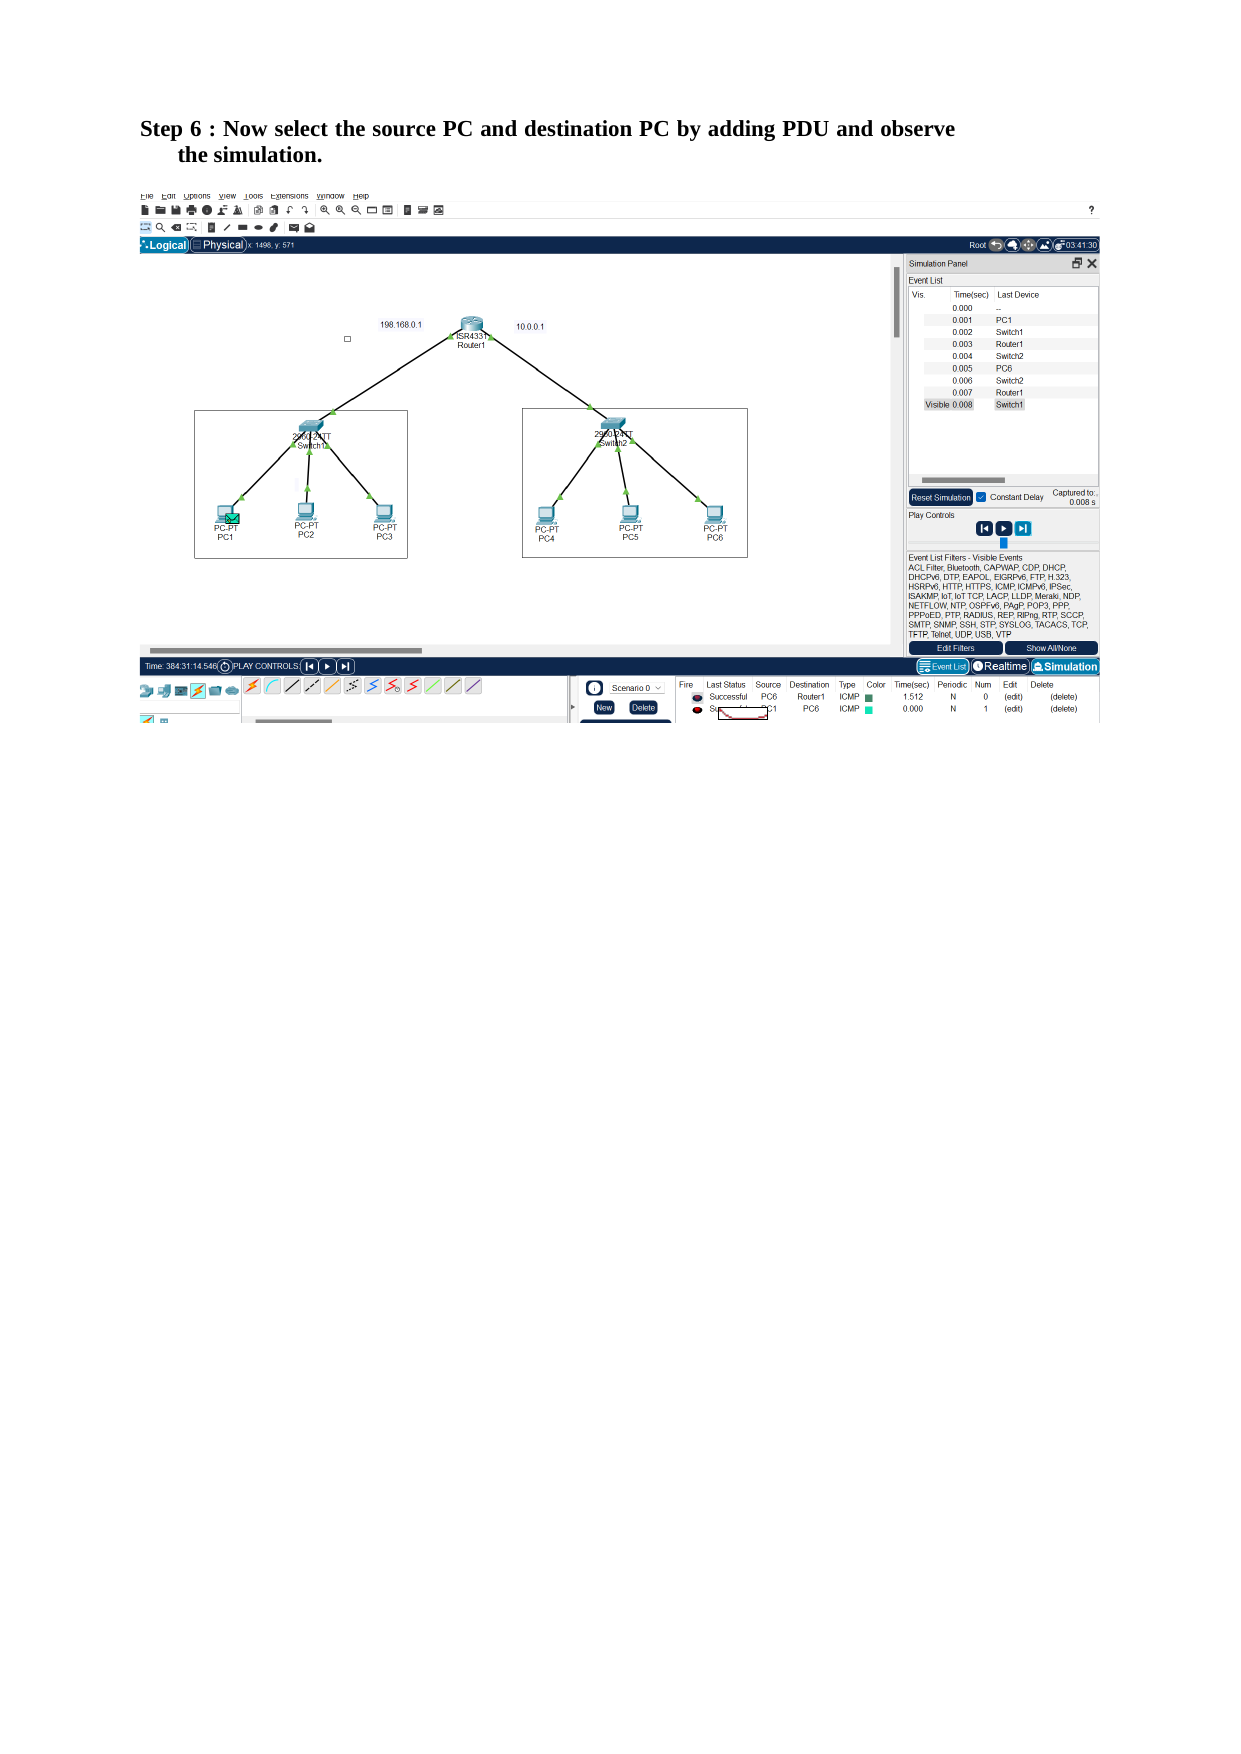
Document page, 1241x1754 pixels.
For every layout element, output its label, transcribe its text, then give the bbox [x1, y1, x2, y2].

picture [1034, 663, 1042, 671]
text Step 6 : Now select the source PC and destination PC by adding PDU and observe the simulation. [140, 115, 957, 168]
picture [139, 194, 1100, 723]
picture [164, 242, 173, 250]
picture [1068, 663, 1074, 670]
